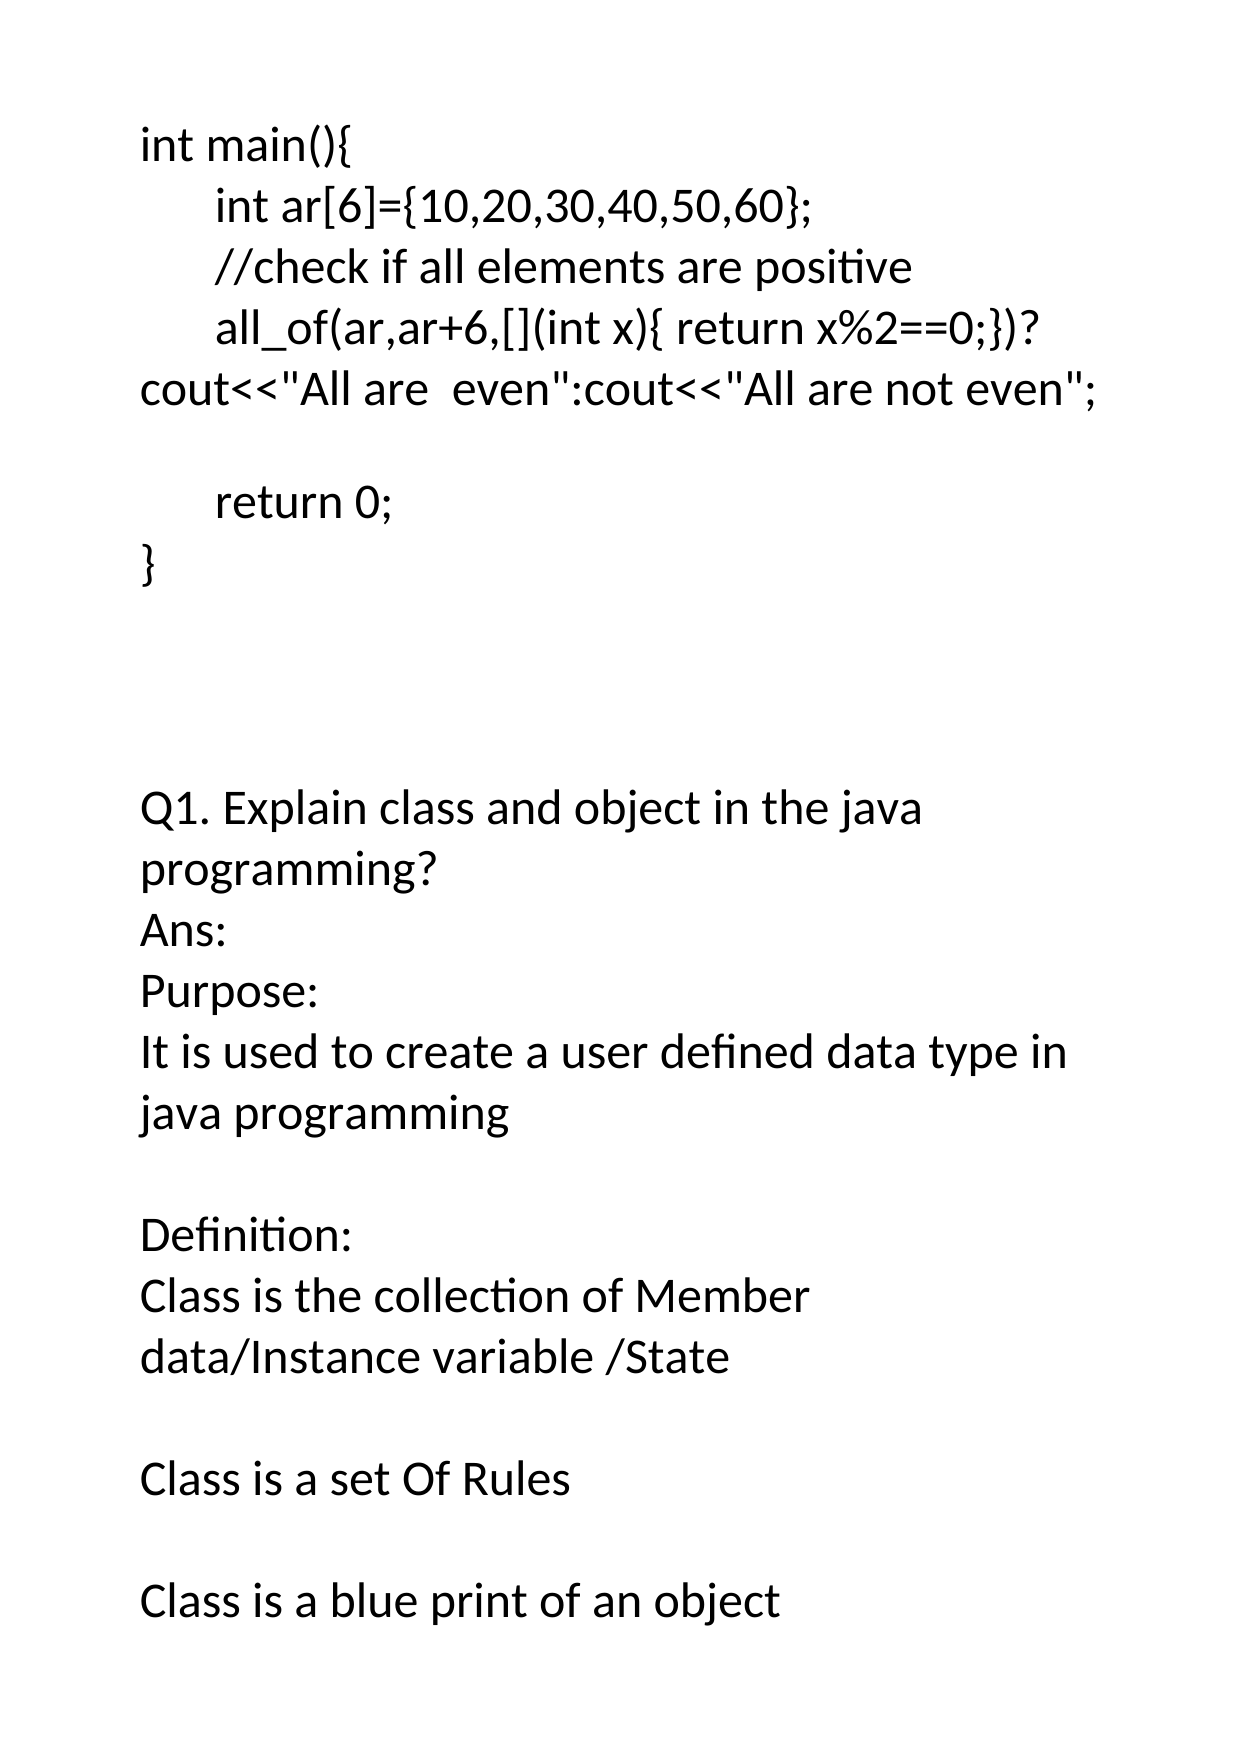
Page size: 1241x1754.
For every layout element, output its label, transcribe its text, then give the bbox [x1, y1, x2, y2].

text Purpose: [139, 959, 1103, 1020]
text //check if all elements are positive [139, 234, 1103, 296]
text Ans: [139, 898, 1103, 959]
text Class is a set Of Rules [139, 1447, 1103, 1508]
text It is used to create a user defined data type in java programming [139, 1020, 1103, 1142]
text int main(){ [139, 112, 1103, 173]
text int ar[6]={10,20,30,40,50,60}; [139, 173, 1103, 234]
text Q1. Explain class and object in the java programming? [139, 776, 1103, 898]
text return 0; [139, 470, 1103, 531]
text Definition: [139, 1203, 1103, 1264]
text Class is a blue print of an object [139, 1569, 1103, 1630]
text Class is the collection of Member data/Instance variable /State [139, 1264, 1103, 1386]
text } [139, 531, 1103, 592]
text all_of(ar,ar+6,[](int x){ return x%2==0;})?cout<<"All are even":cout<<"All are not even"; [139, 296, 1103, 418]
